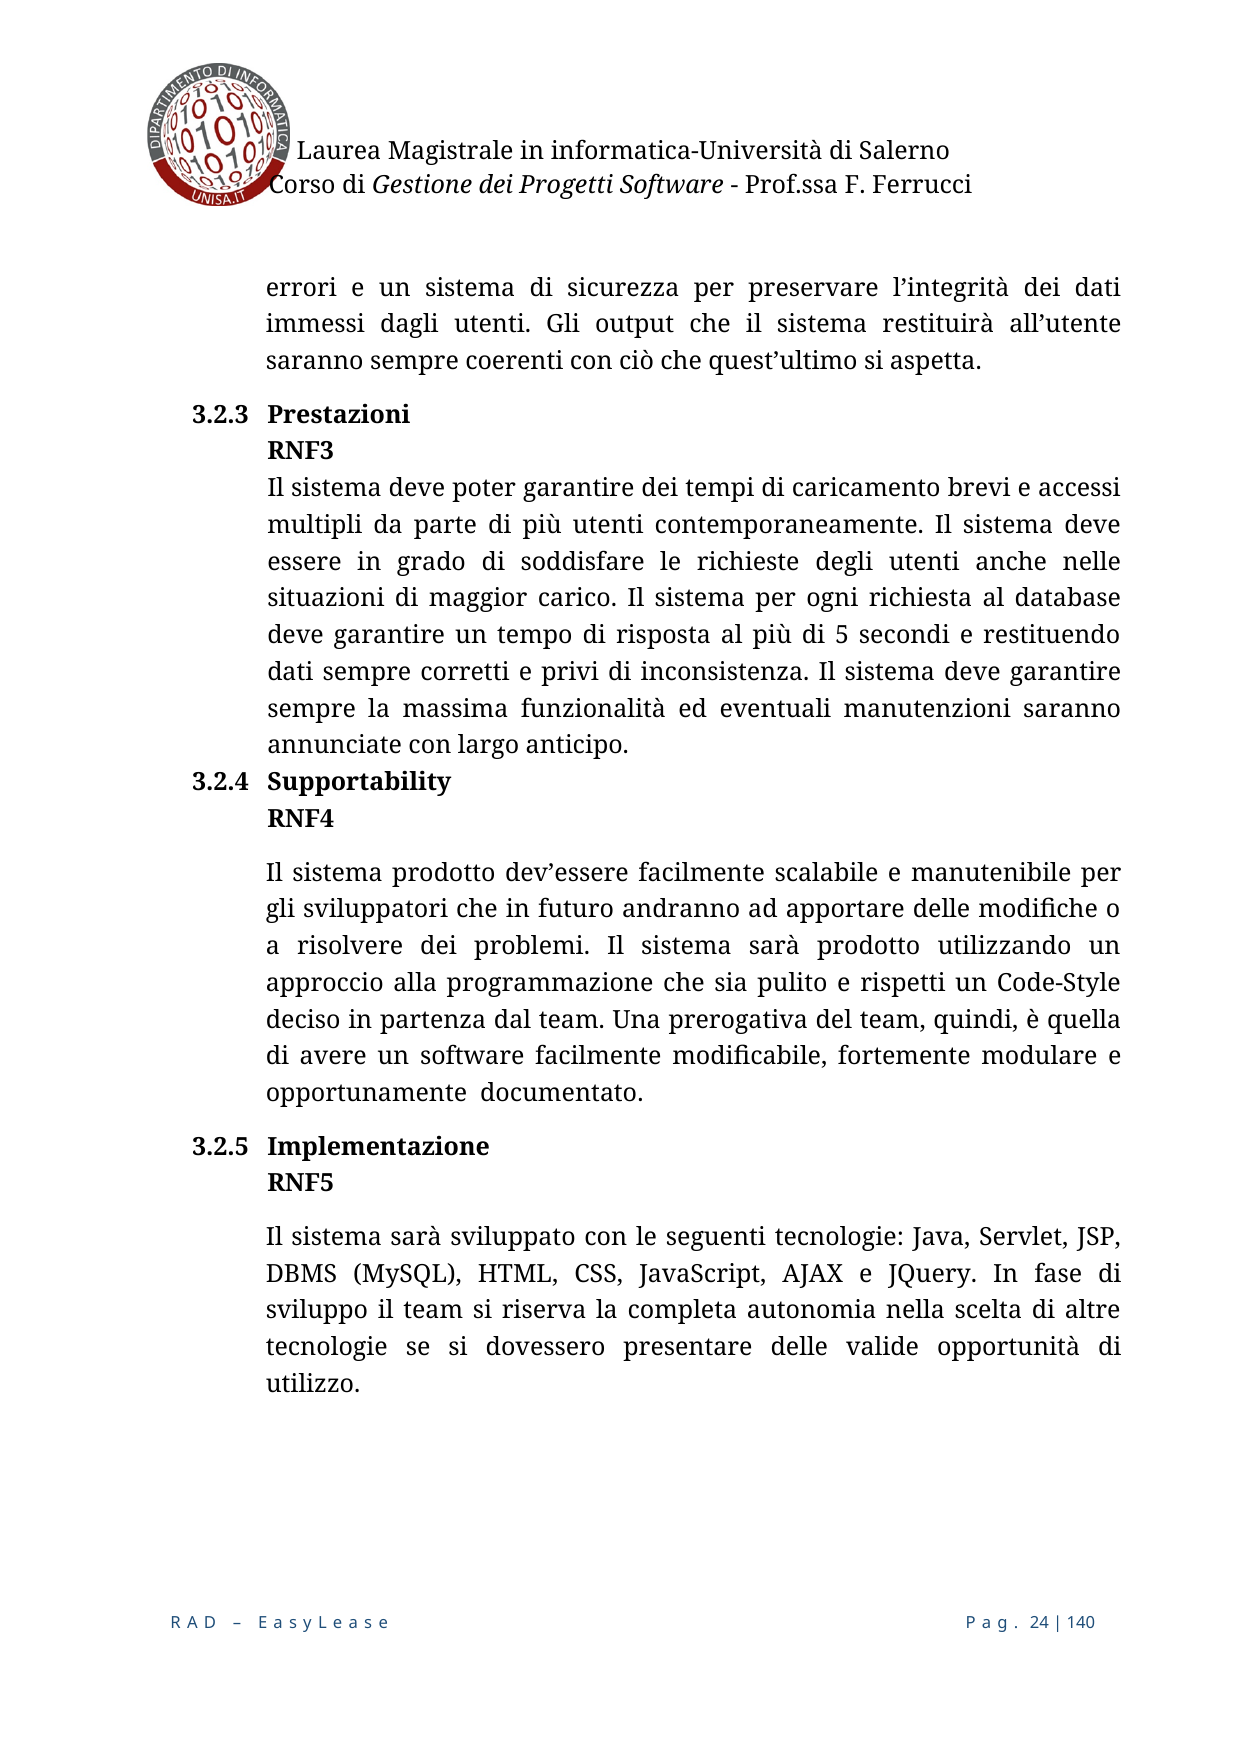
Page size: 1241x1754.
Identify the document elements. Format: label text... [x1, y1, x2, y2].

list RNF5 [267, 1165, 1122, 1199]
list RNF3 [267, 433, 1122, 467]
list RNF4 [267, 801, 1122, 835]
list Supportability [192, 764, 1122, 798]
text Il sistema prodotto dev’essere facilmente scalabile e manutenibile per gli sviluppatori che in futuro andranno ad apportare delle modifiche o a risolvere dei problemi. Il sistema sarà prodotto utilizzando un approccio alla programmazione che sia pulito e rispetti un Code-Style deciso in partenza dal team. Una prerogativa del team, quindi, è quella di avere un software facilmente modificabile, fortemente modulare e opportunamente documentato. [266, 854, 1122, 1109]
list Prestazioni [192, 396, 1122, 430]
picture [147, 63, 290, 206]
list Il sistema deve poter garantire dei tempi di caricamento brevi e accessi multipli da parte di più utenti contemporaneamente. Il sistema deve essere in grado di soddisfare le richieste degli utenti anche nelle situazioni di maggior carico. Il sistema per ogni richiesta al database deve garantire un tempo di risposta al più di 5 secondi e restituendo dati sempre corretti e privi di inconsistenza. Il sistema deve garantire sempre la massima funzionalità ed eventuali manutenzioni saranno annunciate con largo anticipo. [267, 470, 1122, 761]
list Implementazione [192, 1128, 1122, 1162]
text Il sistema sarà sviluppato con le seguenti tecnologie: Java, Servlet, JSP, DBMS (MySQL), HTML, CSS, JavaScript, AJAX e JQuery. In fase di sviluppo il team si riserva la completa autonomia nella scelta di altre tecnologie se si dovessero presentare delle valide opportunità di utilizzo. [266, 1218, 1122, 1399]
